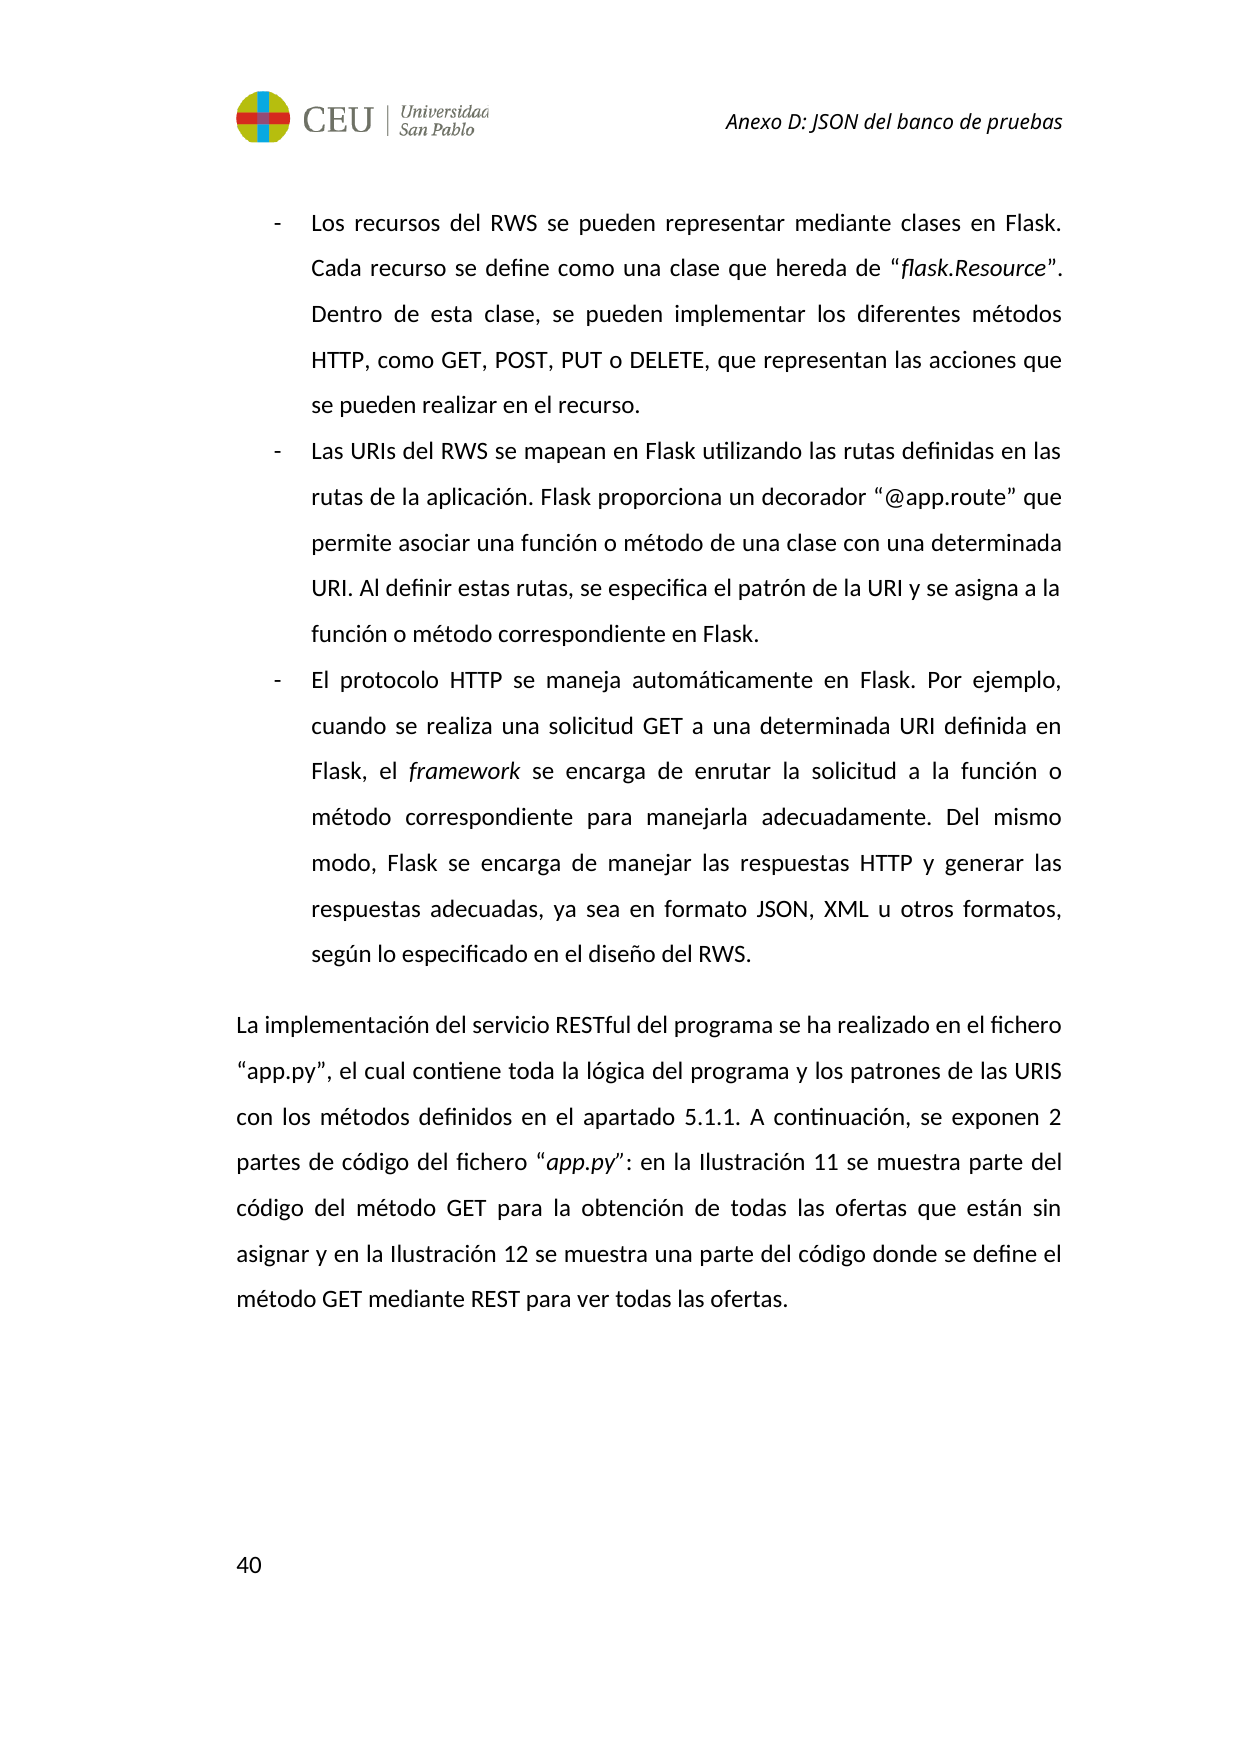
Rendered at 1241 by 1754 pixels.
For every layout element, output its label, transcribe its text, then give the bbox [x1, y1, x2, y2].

text La implementación del servicio RESTful del programa se ha realizado en el fichero “app.py”, el cual contiene toda la lógica del programa y los patrones de las URIS con los métodos definidos en el apartado 5.1.1. A continuación, se exponen 2 partes de código del fichero “app.py”: en la Ilustración 11 se muestra parte del código del método GET para la obtención de todas las ofertas que están sin asignar y en la Ilustración 12 se muestra una parte del código donde se define el método GET mediante REST para ver todas las ofertas. [236, 1009, 1063, 1314]
picture [235, 89, 489, 143]
list Las URIs del RWS se mapean en Flask utilizando las rutas definidas en las rutas de la aplicación. Flask proporciona un decorador “@app.route” que permite asociar una función o método de una clase con una determinada URI. Al definir estas rutas, se especifica el patrón de la URI y se asigna a la función o método correspondiente en Flask. [274, 435, 1063, 649]
list El protocolo HTTP se maneja automáticamente en Flask. Por ejemplo, cuando se realiza una solicitud GET a una determinada URI definida en Flask, el framework se encarga de enrutar la solicitud a la función o método correspondiente para manejarla adecuadamente. Del mismo modo, Flask se encarga de manejar las respuestas HTTP y generar las respuestas adecuadas, ya sea en formato JSON, XML u otros formatos, según lo especificado en el diseño del RWS. [274, 664, 1063, 969]
list Los recursos del RWS se pueden representar mediante clases en Flask. Cada recurso se define como una clase que hereda de “flask.Resource”. Dentro de esta clase, se pueden implementar los diferentes métodos HTTP, como GET, POST, PUT o DELETE, que representan las acciones que se pueden realizar en el recurso. [274, 207, 1063, 420]
